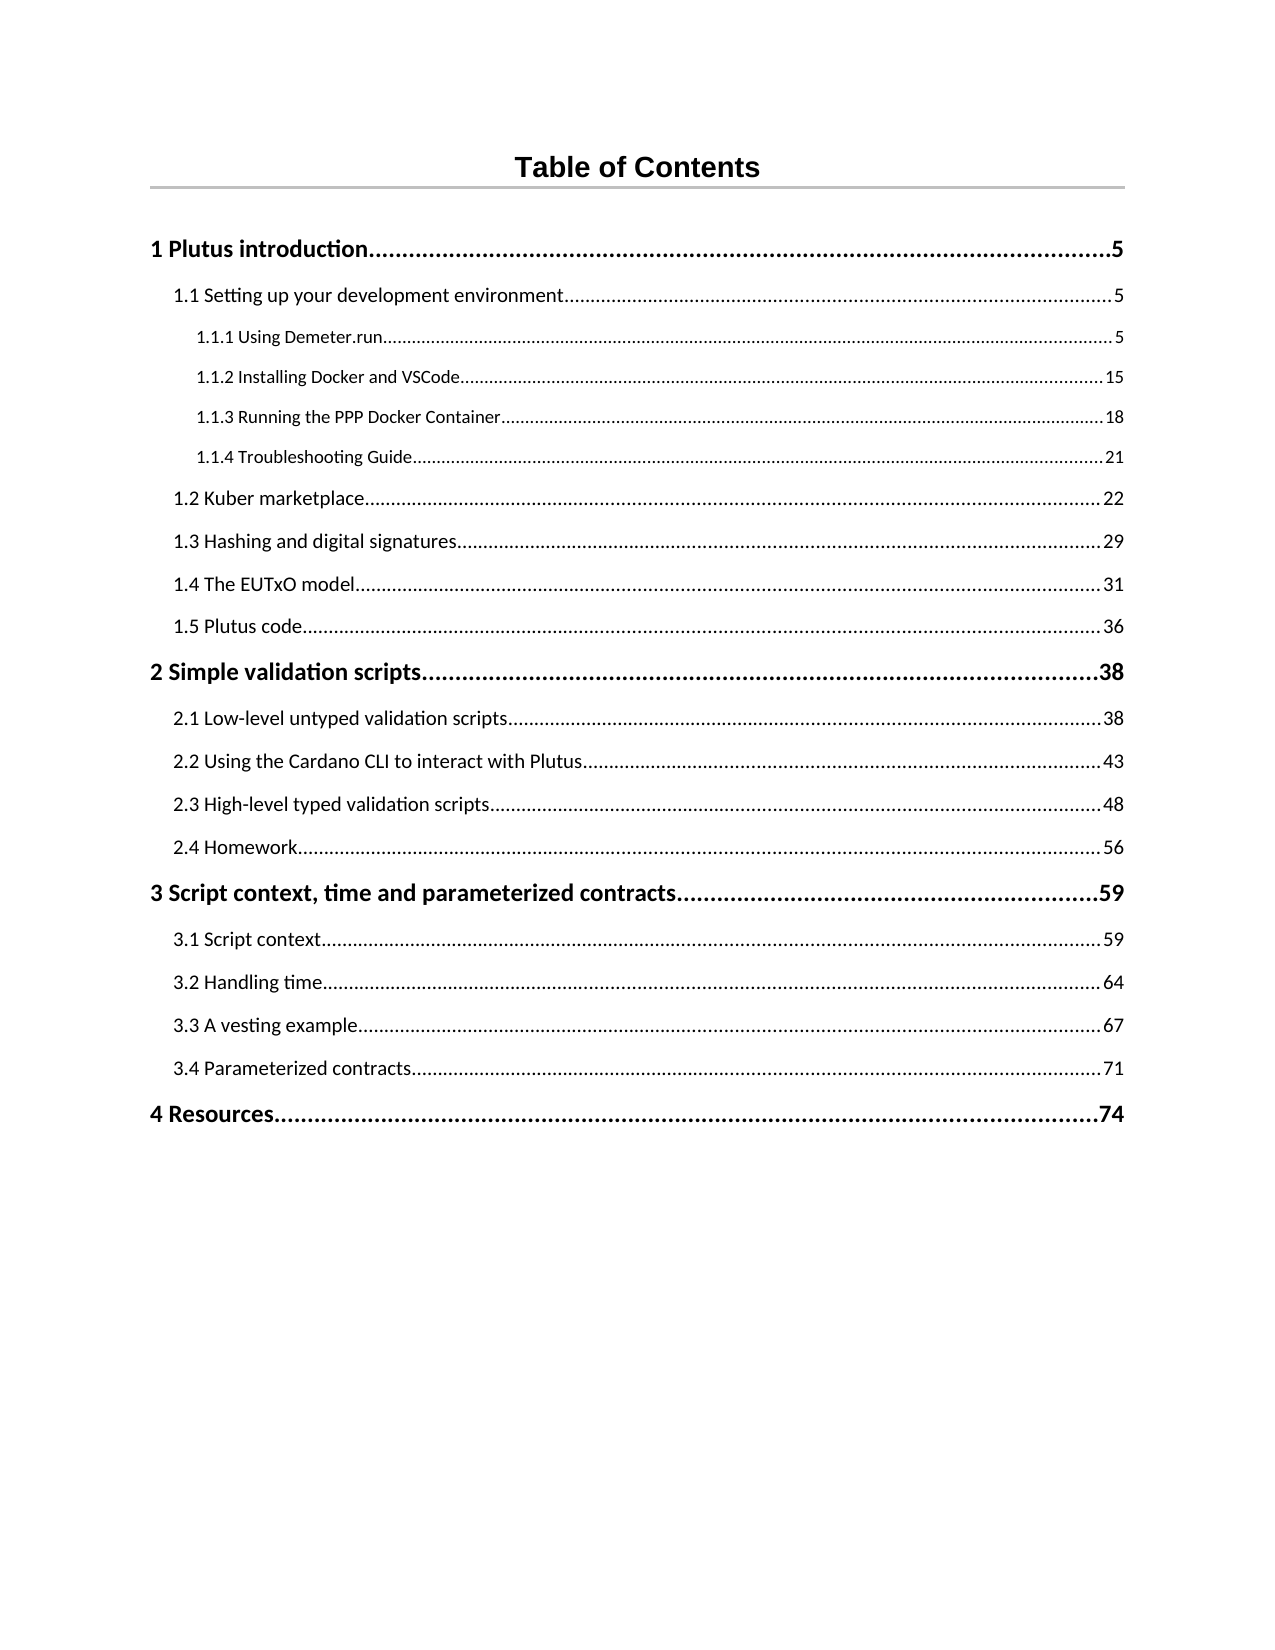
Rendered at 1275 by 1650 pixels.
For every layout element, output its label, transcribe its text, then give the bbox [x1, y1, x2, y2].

text 1.4 The EUTxO model 31 [173, 571, 1125, 596]
text 1 Plutus introduction 5 [150, 233, 1125, 263]
text 3 Script context, time and parameterized contracts 59 [150, 877, 1125, 908]
text 2.4 Homework 56 [173, 834, 1125, 860]
text 3.4 Parameterized contracts 71 [173, 1055, 1125, 1081]
text 2.2 Using the Cardano CLI to interact with Plutus 43 [173, 748, 1125, 774]
text 1.3 Hashing and digital signatures 29 [173, 528, 1125, 553]
text 4 Resources 74 [150, 1098, 1125, 1128]
text 3.3 A vesting example 67 [173, 1012, 1125, 1038]
text 1.1.4 Troubleshooting Guide 21 [196, 445, 1125, 468]
text 1.5 Plutus code 36 [173, 614, 1125, 639]
text 2.3 High-level typed validation scripts 48 [173, 791, 1125, 817]
text 1.1.1 Using Demeter.run 5 [196, 325, 1125, 348]
text 1.1 Setting up your development environment 5 [173, 282, 1125, 307]
subtitle Table of Contents [150, 150, 1125, 186]
text 2.1 Low-level untyped validation scripts 38 [173, 706, 1125, 731]
text 3.1 Script context 59 [173, 926, 1125, 952]
text 1.1.3 Running the PPP Docker Container 18 [196, 405, 1125, 428]
text 3.2 Handling time 64 [173, 969, 1125, 995]
text 2 Simple validation scripts 38 [150, 657, 1125, 687]
text 1.2 Kuber marketplace 22 [173, 485, 1125, 510]
text 1.1.2 Installing Docker and VSCode 15 [196, 365, 1125, 388]
